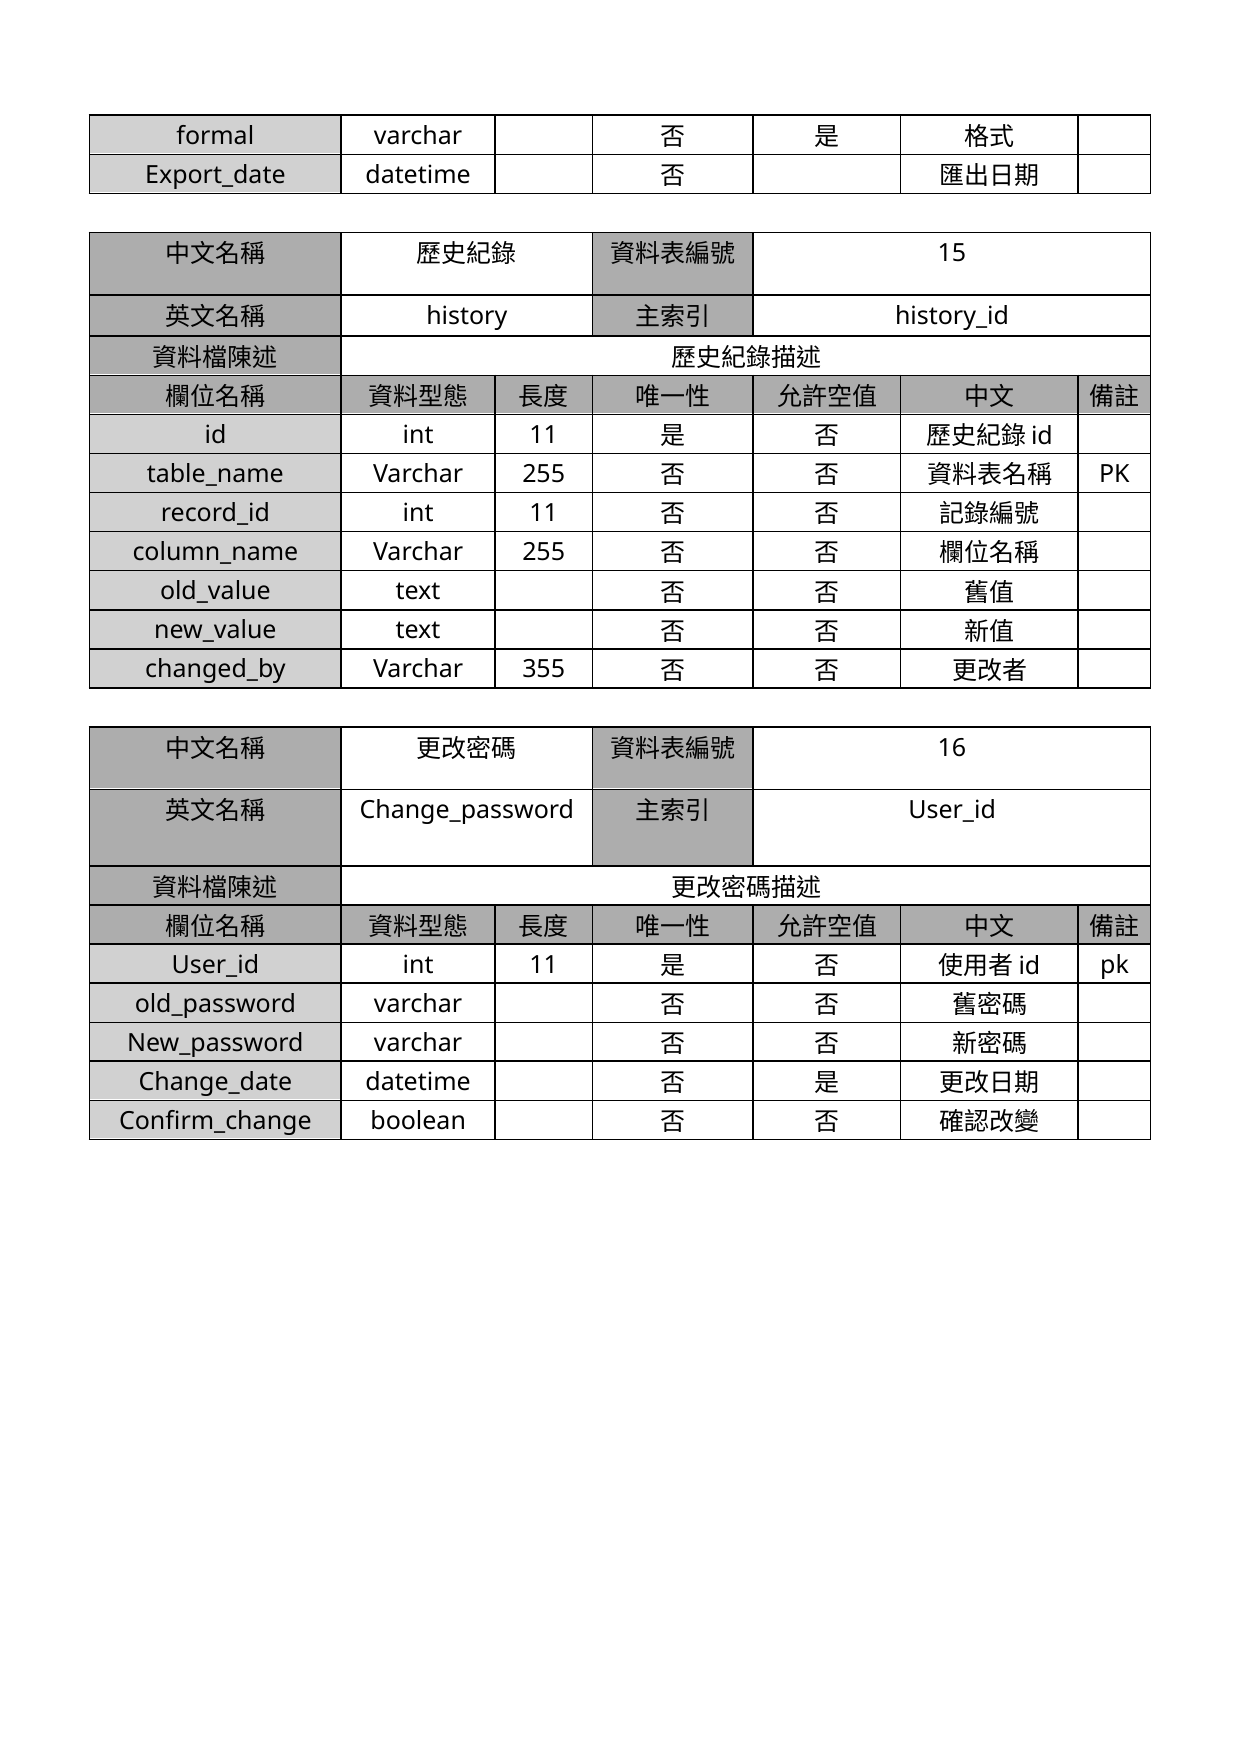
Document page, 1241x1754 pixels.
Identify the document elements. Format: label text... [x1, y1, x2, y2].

table_cell 欄位名稱 [90, 376, 340, 413]
table_cell 資料檔陳述 [90, 867, 340, 904]
table_cell [754, 155, 900, 192]
table_cell New_password [90, 1023, 340, 1060]
table_cell 長度 [496, 376, 592, 413]
table_header 16 [754, 728, 1150, 788]
table_cell 否 [593, 984, 752, 1021]
table_cell old_password [90, 984, 340, 1021]
table_cell 舊密碼 [901, 984, 1077, 1021]
table_cell 允許空值 [754, 376, 900, 413]
table_cell [1079, 155, 1150, 192]
table_header 中文名稱 [90, 728, 340, 788]
table_cell 是 [593, 945, 752, 982]
table_cell 否 [593, 650, 752, 687]
table_cell 否 [754, 1023, 900, 1060]
table_cell Confirm_change [90, 1101, 340, 1138]
table_cell [496, 571, 592, 609]
table_cell [1079, 1062, 1150, 1099]
table_cell varchar [342, 984, 494, 1021]
table_cell 否 [754, 984, 900, 1021]
table_cell 否 [754, 650, 900, 687]
table_cell [1079, 532, 1150, 570]
table_cell 格式 [901, 116, 1077, 153]
table_cell 匯出日期 [901, 155, 1077, 192]
table_cell 否 [754, 611, 900, 648]
table_cell 唯一性 [593, 376, 752, 413]
table_cell [496, 611, 592, 648]
table_cell [1079, 571, 1150, 609]
table_cell pk [1079, 945, 1150, 982]
table_cell [1079, 1101, 1150, 1138]
table_cell [496, 984, 592, 1021]
table_header 資料表編號 [593, 233, 752, 294]
table_cell 是 [593, 415, 752, 453]
table_cell 否 [754, 493, 900, 531]
table_cell [496, 116, 592, 153]
table_cell 英文名稱 [90, 296, 340, 335]
table_cell 否 [754, 532, 900, 570]
table_cell 記錄編號 [901, 493, 1077, 531]
table_cell 否 [593, 454, 752, 492]
table_cell 備註 [1079, 906, 1150, 943]
table_header 更改密碼 [342, 728, 592, 788]
table_cell 資料型態 [342, 376, 494, 413]
table_cell 使用者id [901, 945, 1077, 982]
table_cell 355 [496, 650, 592, 687]
table_cell 長度 [496, 906, 592, 943]
table_cell history_id [754, 296, 1150, 335]
table_header 中文名稱 [90, 233, 340, 294]
table_cell 更改密碼描述 [342, 867, 1150, 904]
table_cell [1079, 611, 1150, 648]
table_cell PK [1079, 454, 1150, 492]
table_cell [496, 1101, 592, 1138]
table_cell 否 [593, 571, 752, 609]
table_cell varchar [342, 1023, 494, 1060]
table_cell 否 [754, 1101, 900, 1138]
table_cell 否 [593, 532, 752, 570]
table_cell [496, 155, 592, 192]
table_cell datetime [342, 1062, 494, 1099]
table_cell Export_date [90, 155, 340, 192]
table_cell 否 [593, 493, 752, 531]
table_cell int [342, 945, 494, 982]
table_cell column_name [90, 532, 340, 570]
table_cell 255 [496, 532, 592, 570]
table_cell 歷史紀錄描述 [342, 337, 1150, 374]
table_cell new_value [90, 611, 340, 648]
table_header 歷史紀錄 [342, 233, 592, 294]
table_header 資料表編號 [593, 728, 752, 788]
table_cell 11 [496, 945, 592, 982]
table_cell text [342, 611, 494, 648]
table_cell Varchar [342, 454, 494, 492]
table_cell 欄位名稱 [901, 532, 1077, 570]
table_cell 否 [754, 454, 900, 492]
table_cell 中文 [901, 906, 1077, 943]
table_cell 是 [754, 116, 900, 153]
table_header 15 [754, 233, 1150, 294]
table_cell id [90, 415, 340, 453]
table_cell 否 [754, 945, 900, 982]
table_cell User_id [90, 945, 340, 982]
table_cell 11 [496, 493, 592, 531]
table_cell 否 [593, 155, 752, 192]
table_cell User_id [754, 790, 1150, 865]
table_cell old_value [90, 571, 340, 609]
table_cell 欄位名稱 [90, 906, 340, 943]
table_cell 資料型態 [342, 906, 494, 943]
table_cell 唯一性 [593, 906, 752, 943]
table_cell 255 [496, 454, 592, 492]
table_cell 否 [754, 415, 900, 453]
table_cell 資料檔陳述 [90, 337, 340, 374]
table_cell [1079, 984, 1150, 1021]
table_cell 更改者 [901, 650, 1077, 687]
table_cell [1079, 493, 1150, 531]
table_cell 歷史紀錄id [901, 415, 1077, 453]
table_cell [1079, 1023, 1150, 1060]
table_cell [496, 1062, 592, 1099]
table_cell 英文名稱 [90, 790, 340, 865]
table_cell record_id [90, 493, 340, 531]
table_cell varchar [342, 116, 494, 153]
table_cell 否 [593, 116, 752, 153]
table_cell 否 [593, 611, 752, 648]
table_cell 否 [593, 1101, 752, 1138]
table_cell text [342, 571, 494, 609]
table_cell 否 [593, 1023, 752, 1060]
table_cell int [342, 415, 494, 453]
table_cell [1079, 415, 1150, 453]
table_cell formal [90, 116, 340, 153]
table_cell 是 [754, 1062, 900, 1099]
table_cell Change_password [342, 790, 592, 865]
table_cell int [342, 493, 494, 531]
table_cell 11 [496, 415, 592, 453]
table_cell 舊值 [901, 571, 1077, 609]
table_cell [1079, 116, 1150, 153]
table_cell history [342, 296, 592, 335]
table_cell 中文 [901, 376, 1077, 413]
table_cell 允許空值 [754, 906, 900, 943]
table_cell 確認改變 [901, 1101, 1077, 1138]
table_cell 主索引 [593, 296, 752, 335]
table_cell Varchar [342, 532, 494, 570]
table_cell 備註 [1079, 376, 1150, 413]
table_cell table_name [90, 454, 340, 492]
table_cell 否 [593, 1062, 752, 1099]
table_cell 資料表名稱 [901, 454, 1077, 492]
table_cell [1079, 650, 1150, 687]
table_cell 新值 [901, 611, 1077, 648]
table_cell Varchar [342, 650, 494, 687]
table_cell [496, 1023, 592, 1060]
table_cell 更改日期 [901, 1062, 1077, 1099]
table_cell 主索引 [593, 790, 752, 865]
table_cell 否 [754, 571, 900, 609]
table_cell 新密碼 [901, 1023, 1077, 1060]
table_cell datetime [342, 155, 494, 192]
table_cell boolean [342, 1101, 494, 1138]
table_cell Change_date [90, 1062, 340, 1099]
table_cell changed_by [90, 650, 340, 687]
